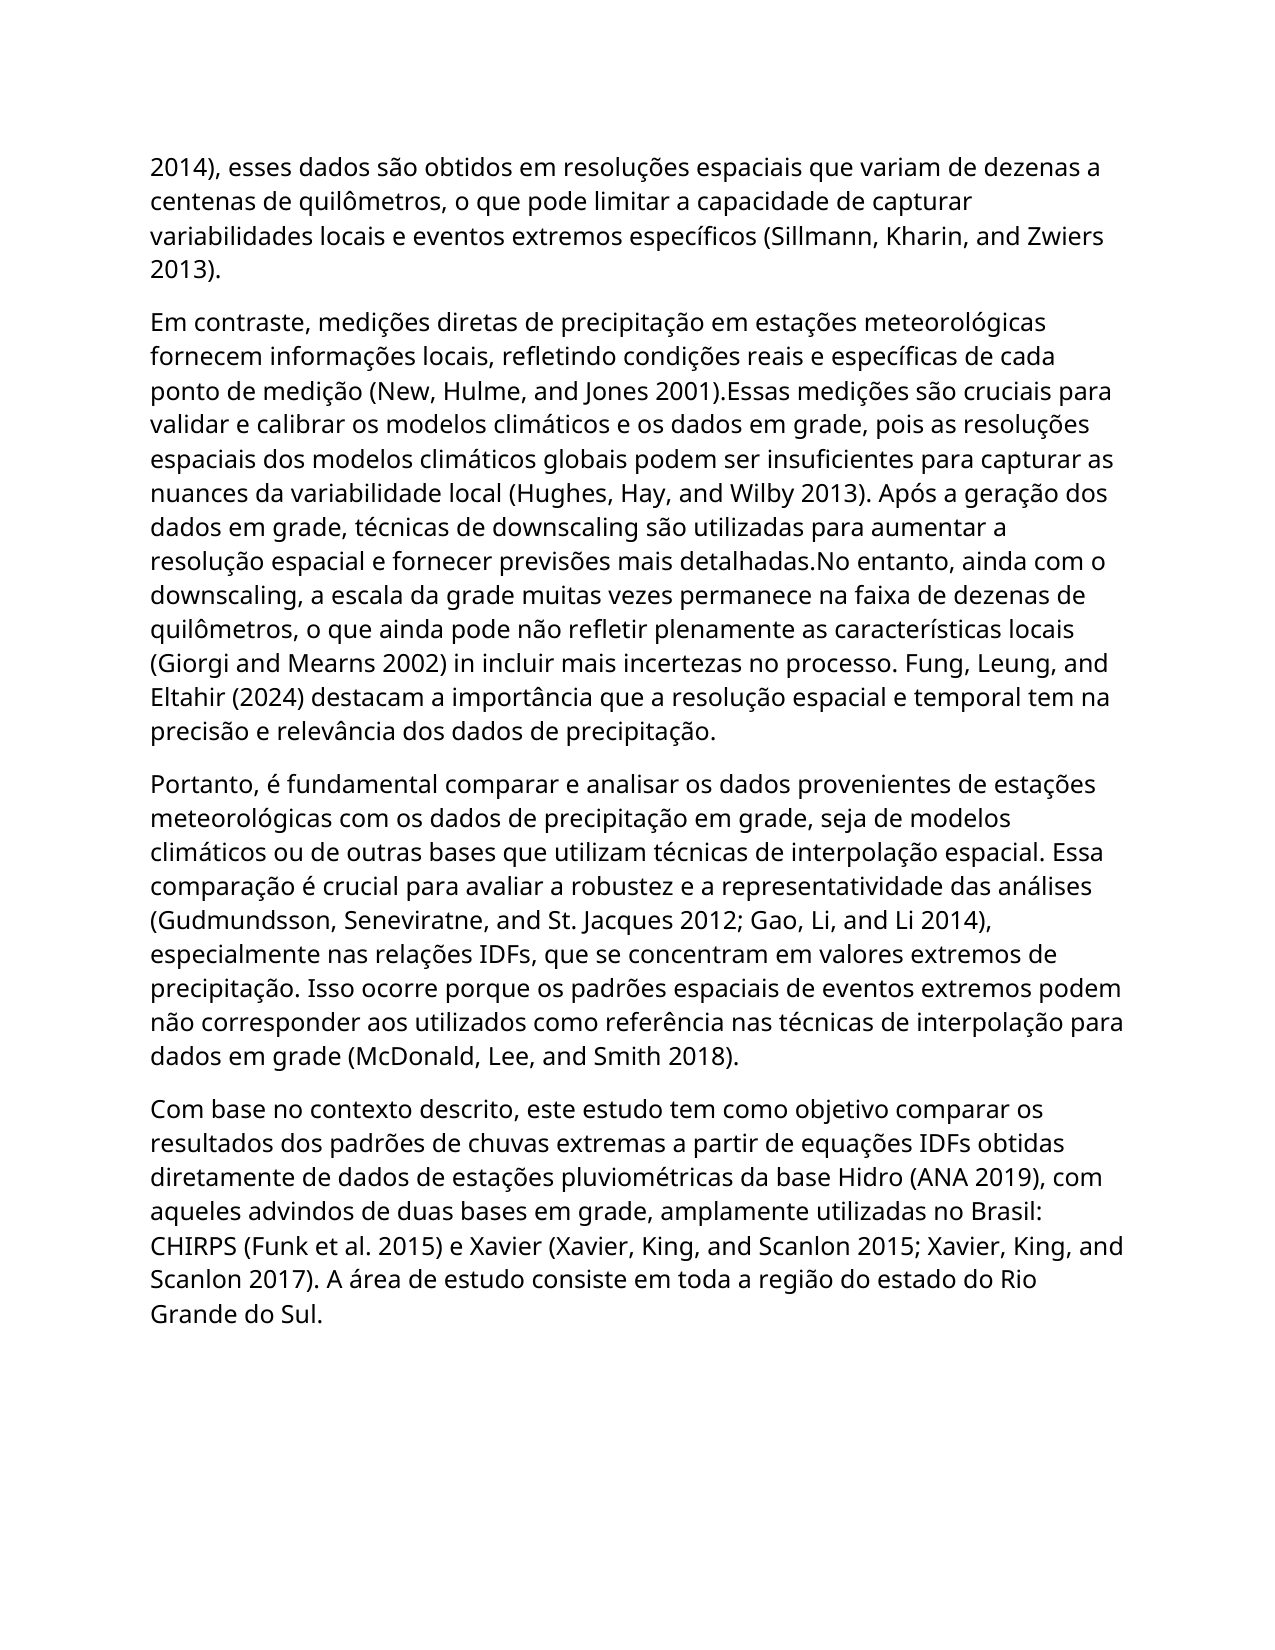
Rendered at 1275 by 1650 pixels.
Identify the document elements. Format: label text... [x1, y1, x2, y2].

text Com base no contexto descrito, este estudo tem como objetivo comparar os resultados dos padrões de chuvas extremas a partir de equações IDFs obtidas diretamente de dados de estações pluviométricas da base Hidro (ANA 2019), com aqueles advindos de duas bases em grade, amplamente utilizadas no Brasil: CHIRPS (Funk et al. 2015) e Xavier (Xavier, King, and Scanlon 2015; Xavier, King, and Scanlon 2017). A área de estudo consiste em toda a região do estado do Rio Grande do Sul. [150, 1092, 1125, 1330]
text Portanto, é fundamental comparar e analisar os dados provenientes de estações meteorológicas com os dados de precipitação em grade, seja de modelos climáticos ou de outras bases que utilizam técnicas de interpolação espacial. Essa comparação é crucial para avaliar a robustez e a representatividade das análises (Gudmundsson, Seneviratne, and St. Jacques 2012; Gao, Li, and Li 2014), especialmente nas relações IDFs, que se concentram em valores extremos de precipitação. Isso ocorre porque os padrões espaciais de eventos extremos podem não corresponder aos utilizados como referência nas técnicas de interpolação para dados em grade (McDonald, Lee, and Smith 2018). [150, 767, 1125, 1073]
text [150, 150, 1125, 286]
text Em contraste, medições diretas de precipitação em estações meteorológicas fornecem informações locais, refletindo condições reais e específicas de cada ponto de medição (New, Hulme, and Jones 2001).Essas medições são cruciais para validar e calibrar os modelos climáticos e os dados em grade, pois as resoluções espaciais dos modelos climáticos globais podem ser insuficientes para capturar as nuances da variabilidade local (Hughes, Hay, and Wilby 2013). Após a geração dos dados em grade, técnicas de downscaling são utilizadas para aumentar a resolução espacial e fornecer previsões mais detalhadas.No entanto, ainda com o downscaling, a escala da grade muitas vezes permanece na faixa de dezenas de quilômetros, o que ainda pode não refletir plenamente as características locais (Giorgi and Mearns 2002) in incluir mais incertezas no processo. Fung, Leung, and Eltahir (2024) destacam a importância que a resolução espacial e temporal tem na precisão e relevância dos dados de precipitação. [150, 305, 1125, 748]
